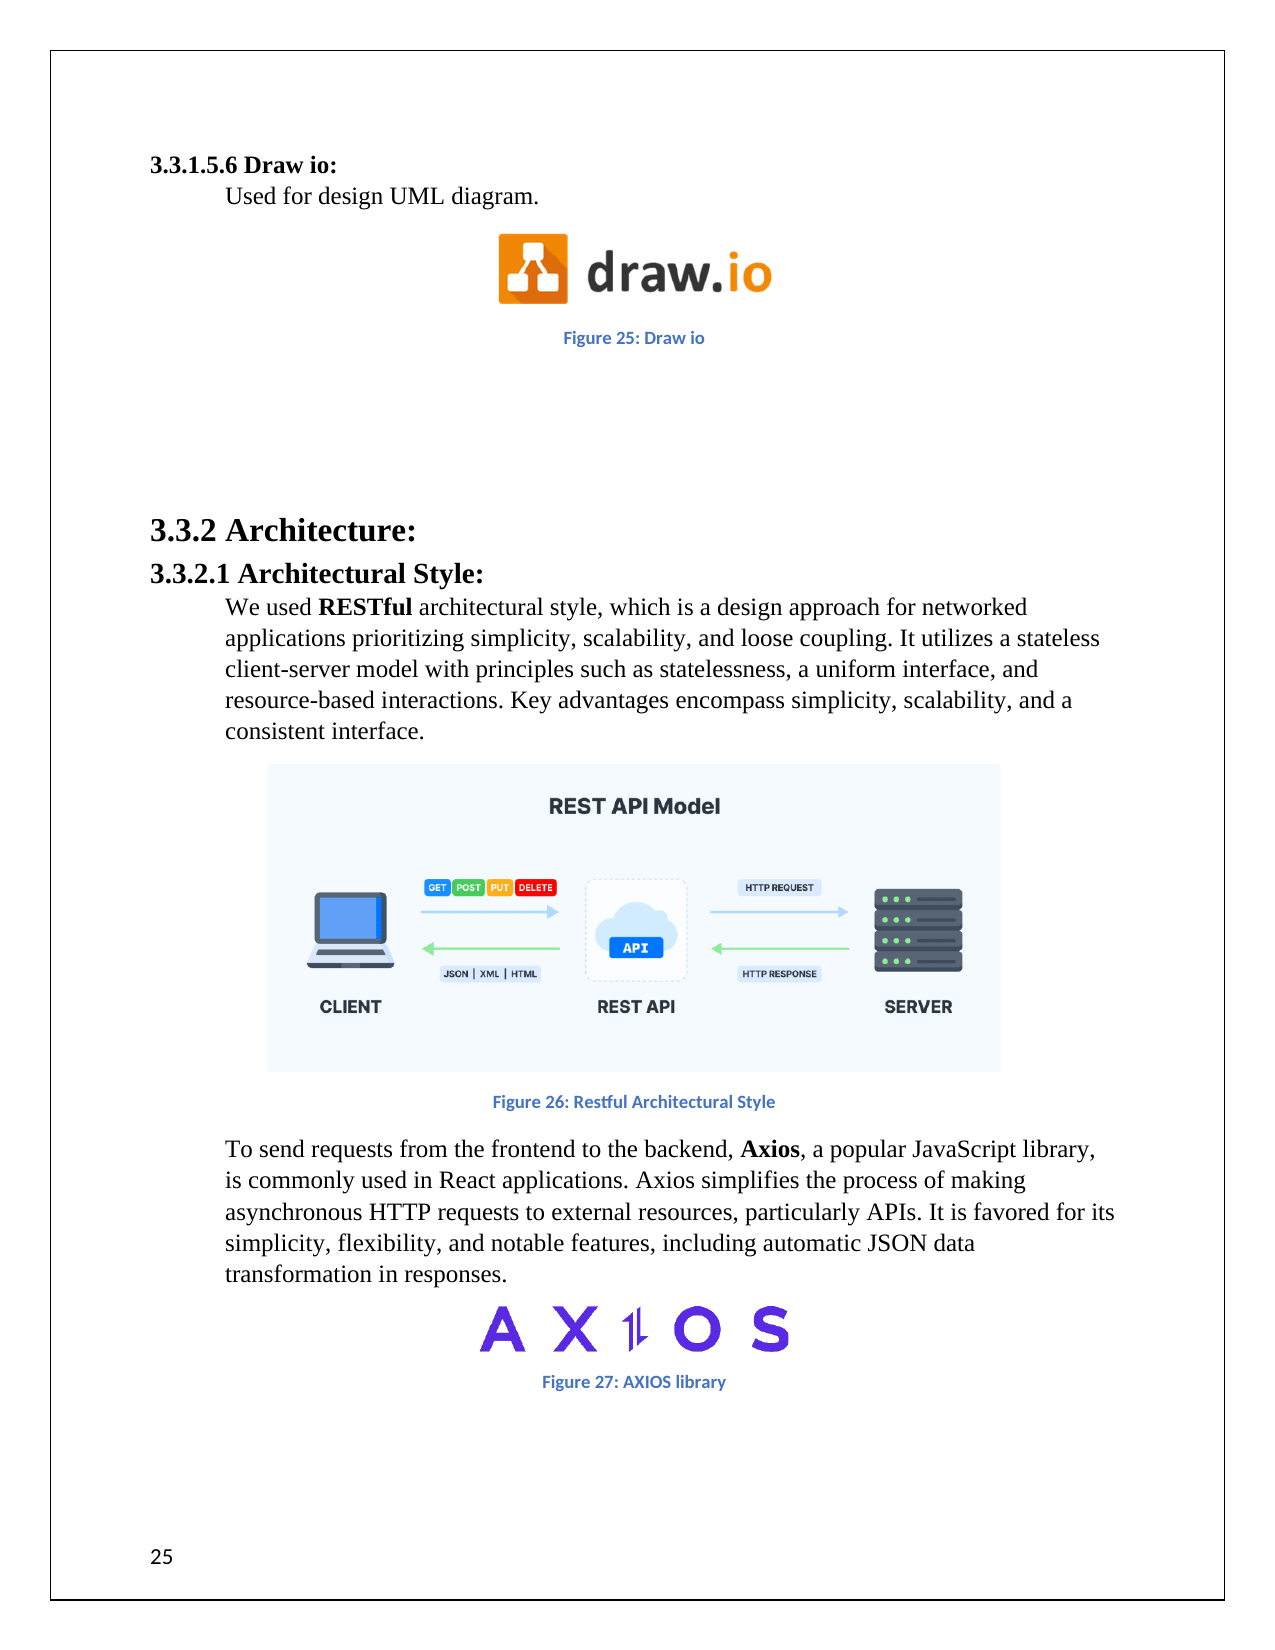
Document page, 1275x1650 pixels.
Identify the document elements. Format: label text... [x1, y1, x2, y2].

subtitle 3.3.1.5.6 Draw io: [150, 150, 1118, 179]
text Figure 25: Draw io [150, 326, 1118, 349]
text Figure 26: Restful Architectural Style [150, 1091, 1118, 1114]
text Used for design UML diagram. [150, 181, 1118, 210]
text To send requests from the frontend to the backend, Axios, a popular JavaScript library, is commonly used in React applications. Axios simplifies the process of making asynchronous HTTP requests to external resources, particularly APIs. It is favored for its simplicity, flexibility, and notable features, including automatic JSON data transformation in responses. [225, 1134, 1118, 1287]
picture [267, 764, 1001, 1072]
text Figure 27: AXIOS library [150, 1371, 1118, 1393]
text We used RESTful architectural style, which is a design approach for networked applications prioritizing simplicity, scalability, and loose coupling. It utilizes a stateless client-server model with principles such as statelessness, a uniform interface, and resource-based interactions. Key advantages encompass simplicity, scalability, and a consistent interface. [225, 592, 1118, 745]
picture [493, 228, 775, 308]
subtitle 3.3.2.1 Architectural Style: [150, 556, 1118, 589]
picture [479, 1306, 789, 1352]
subtitle 3.3.2 Architecture: [150, 511, 1118, 549]
